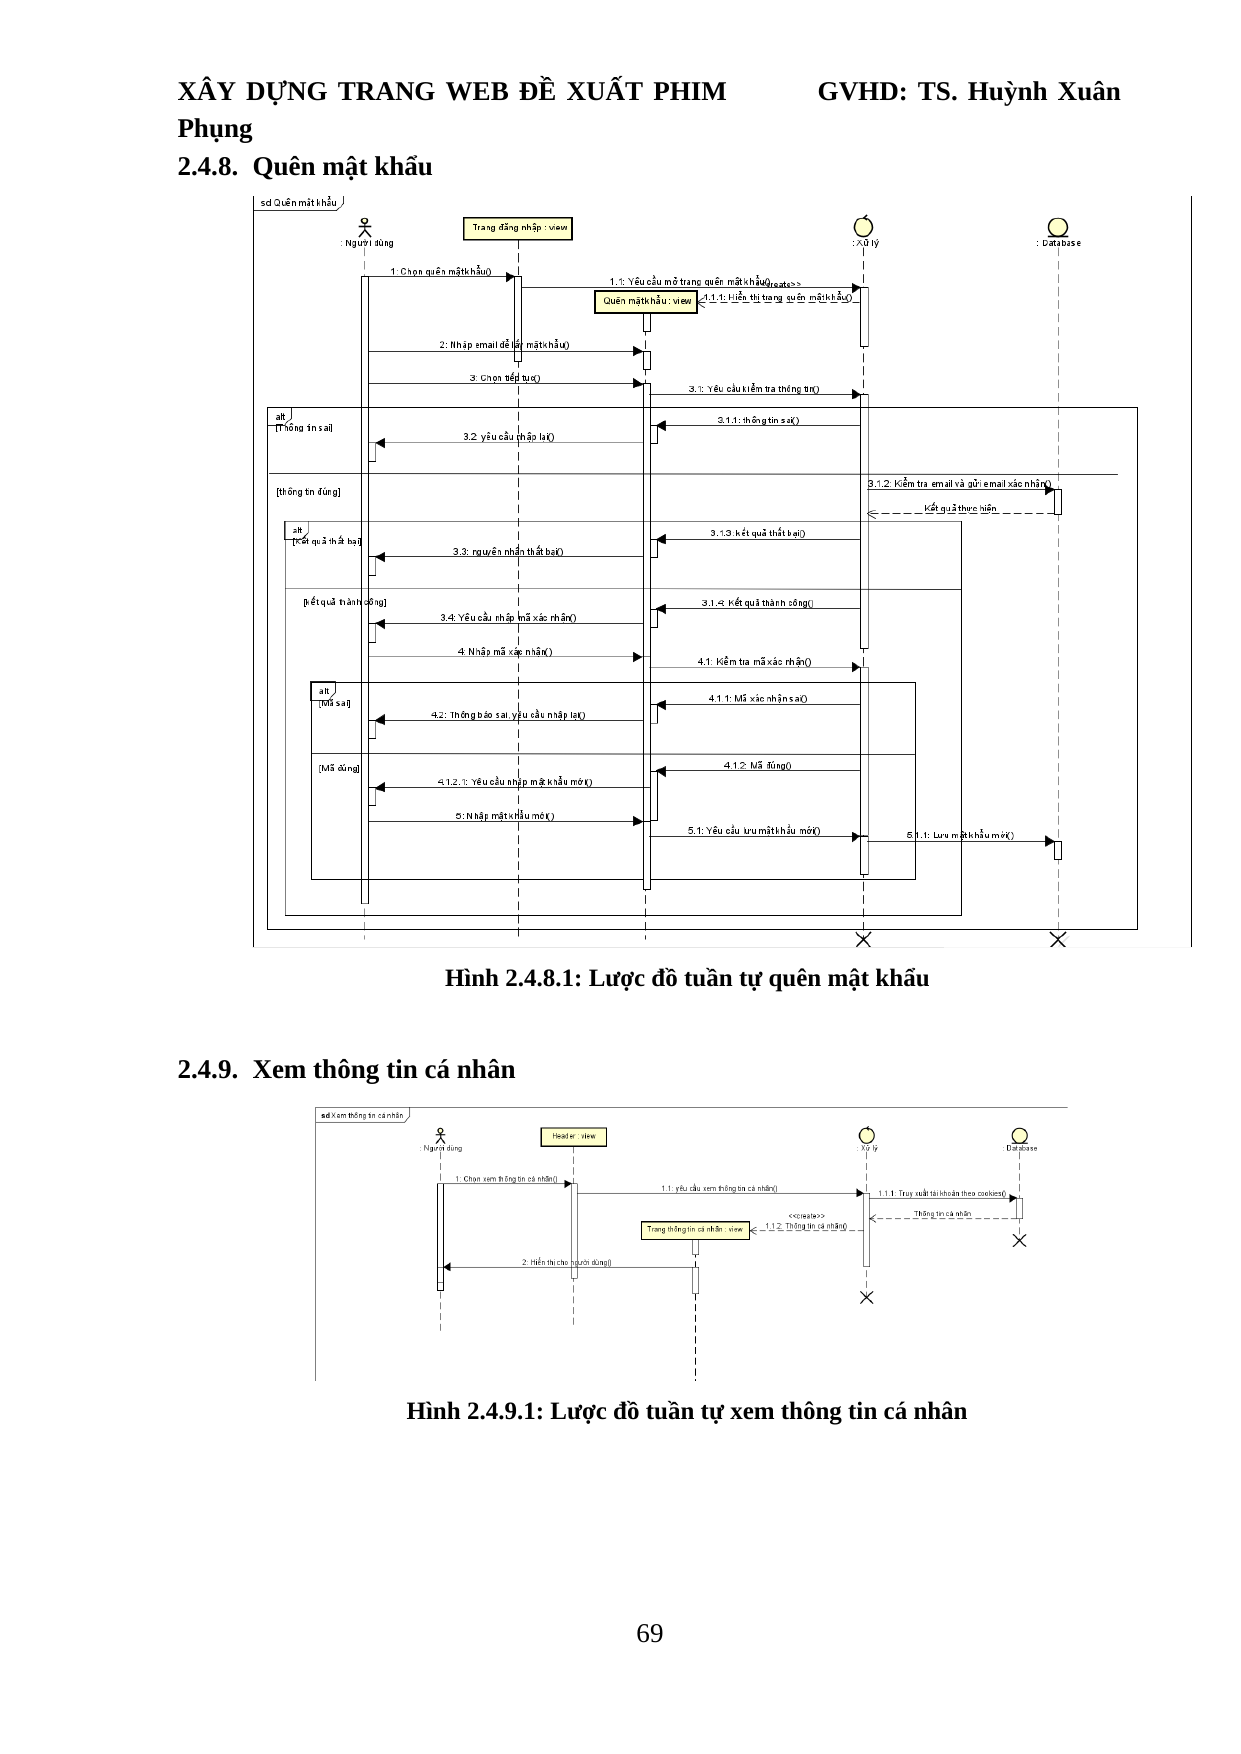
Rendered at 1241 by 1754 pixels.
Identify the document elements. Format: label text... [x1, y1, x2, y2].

picture [252, 196, 1193, 948]
list Hình 2.4.9.1: Lược đồ tuần tự xem thông tin cá nhân [252, 1396, 1122, 1424]
list Quên mật khẩu [177, 149, 1122, 181]
list Hình 2.4.8.1: Lược đồ tuần tự quên mật khẩu [252, 963, 1122, 992]
list Xem thông tin cá nhân [177, 1053, 1122, 1084]
picture [306, 1099, 1068, 1381]
